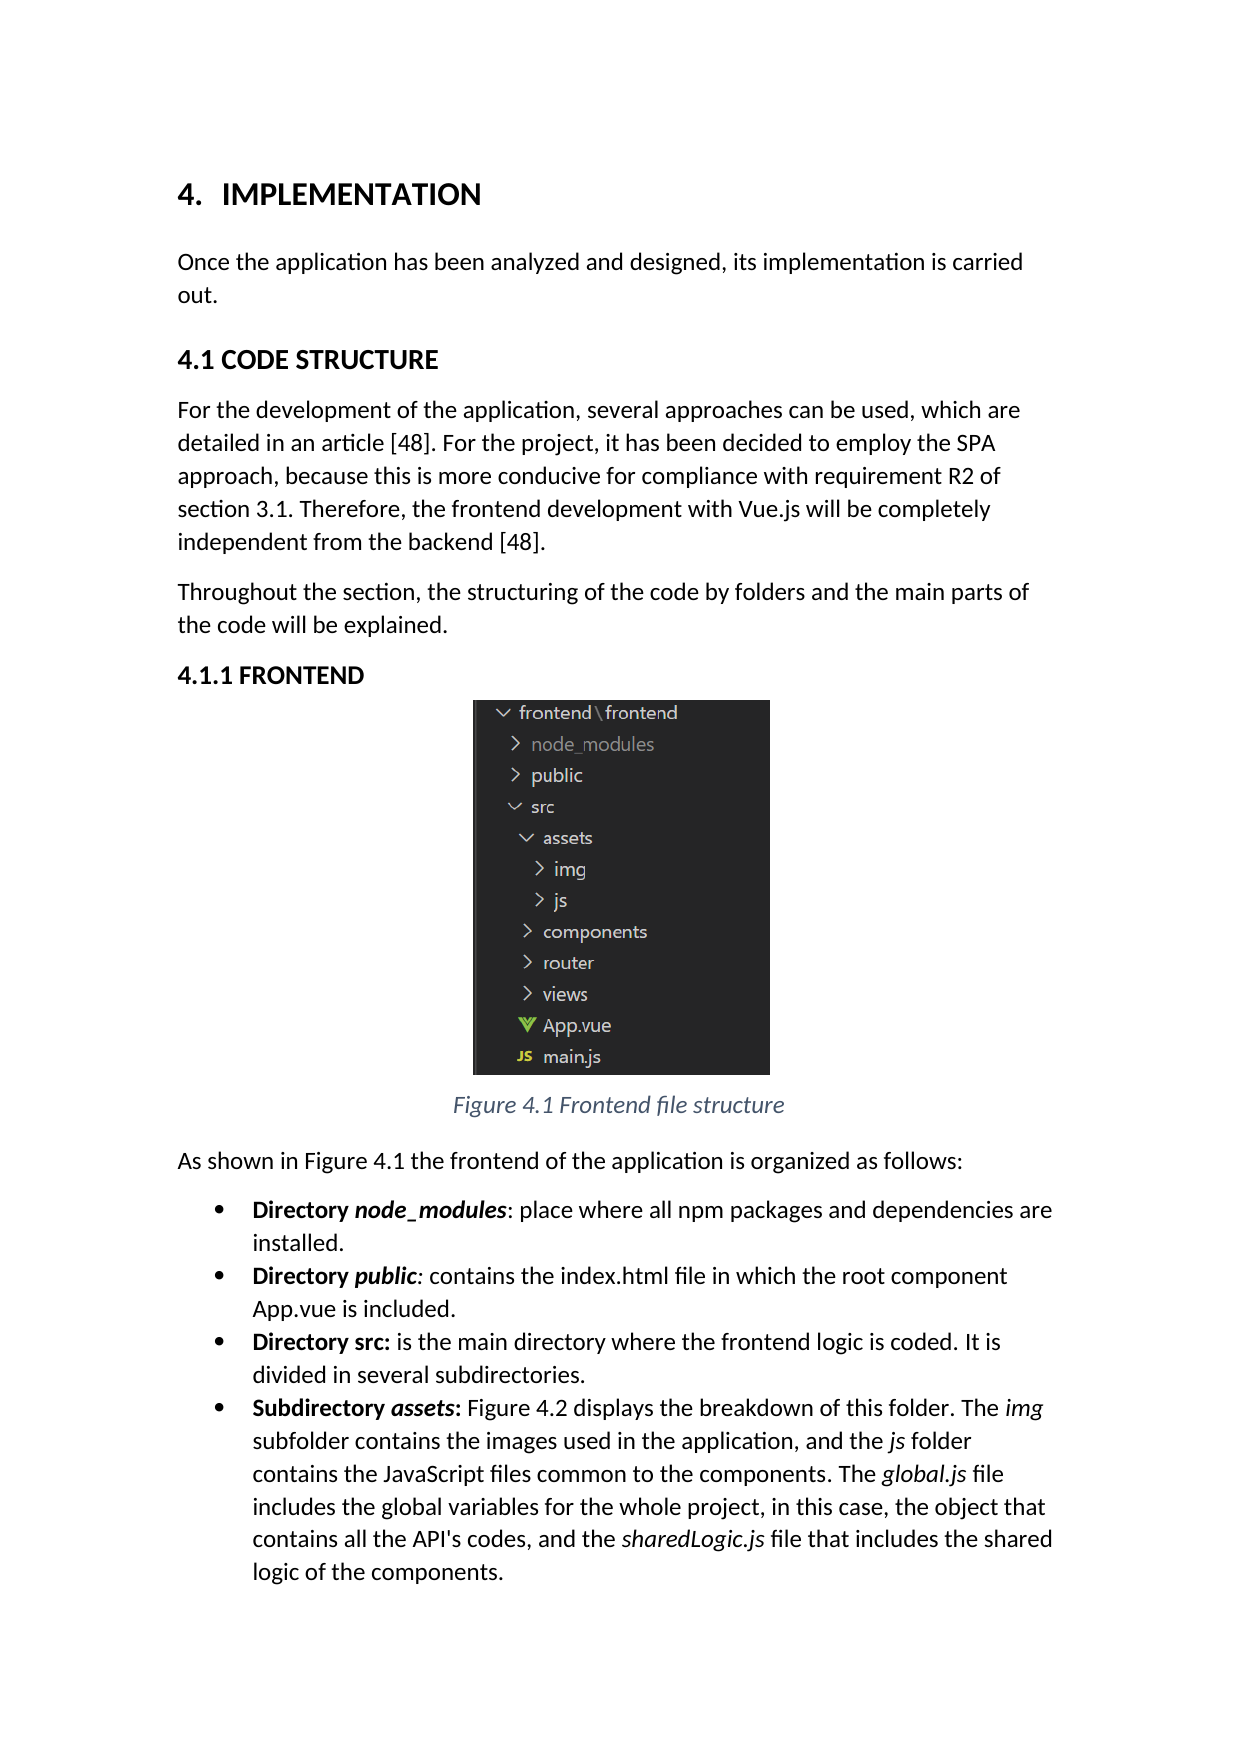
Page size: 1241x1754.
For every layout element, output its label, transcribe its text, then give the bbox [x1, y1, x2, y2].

text Throughout the section, the structuring of the code by folders and the main parts of the code will be explained. [177, 576, 1063, 639]
subtitle 4.1 CODE STRUCTURE [177, 341, 1063, 377]
list Directory node_modules: place where all npm packages and dependencies are installed. [215, 1194, 1063, 1258]
list Subdirectory assets: Figure 4.2 displays the breakdown of this folder. The img subfolder contains the images used in the application, and the js folder contains the JavaScript files common to the components. The global.js file includes the global variables for the whole project, in this case, the object that contains all the API's codes, and the sharedLogic.js file that includes the shared logic of the components. [215, 1392, 1063, 1587]
text Once the application has been analyzed and designed, its implementation is carried out. [177, 246, 1063, 309]
subtitle IMPLEMENTATION [177, 173, 1063, 213]
text For the development of the application, several approaches can be used, which are detailed in an article [48]. For the project, it has been decided to employ the SPA approach, because this is more conducive for compliance with requirement R2 of section 3.1. Therefore, the frontend development with Vue.js will be completely independent from the backend [48]. [177, 394, 1063, 557]
list Directory public: contains the index.html file in which the root component App.vue is included. [215, 1260, 1063, 1324]
subtitle 4.1.1 FRONTEND [177, 658, 1063, 691]
list Directory src: is the main directory where the frontend logic is coded. It is divided in several subdirectories. [215, 1326, 1063, 1389]
picture [473, 700, 770, 1075]
